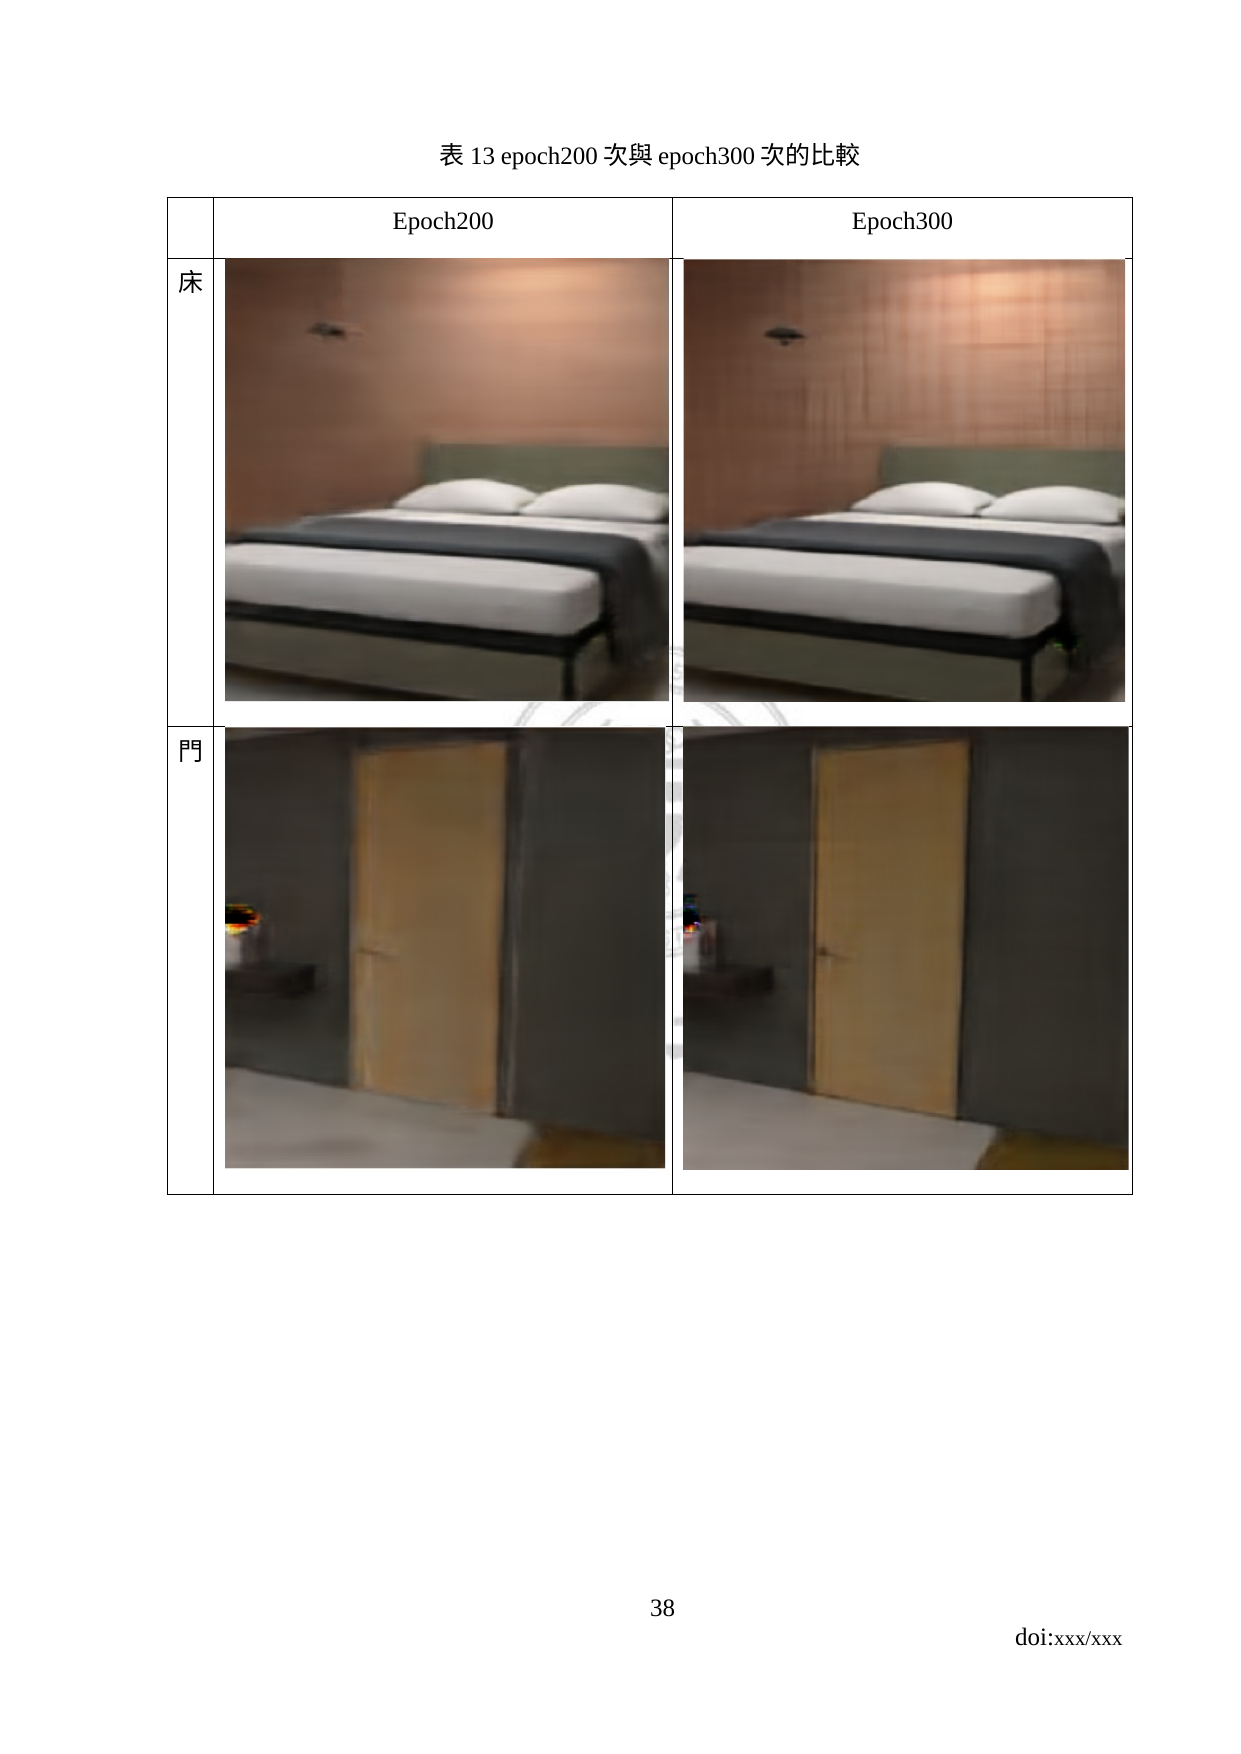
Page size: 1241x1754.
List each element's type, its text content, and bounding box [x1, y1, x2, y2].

table_cell [673, 259, 1132, 726]
table_header [168, 198, 213, 257]
text 表 13 epoch200次與epoch300次的比較 [177, 131, 1122, 176]
picture [683, 258, 1126, 702]
picture [683, 726, 1129, 1170]
picture [225, 258, 670, 702]
table_header Epoch200 [214, 198, 672, 257]
picture [225, 726, 666, 1170]
table_cell [214, 727, 672, 1194]
table_cell 門 [168, 727, 213, 1194]
table_cell [214, 259, 672, 726]
table_cell [673, 727, 1132, 1194]
table_cell 床 [168, 259, 213, 726]
table_header Epoch300 [673, 198, 1132, 257]
